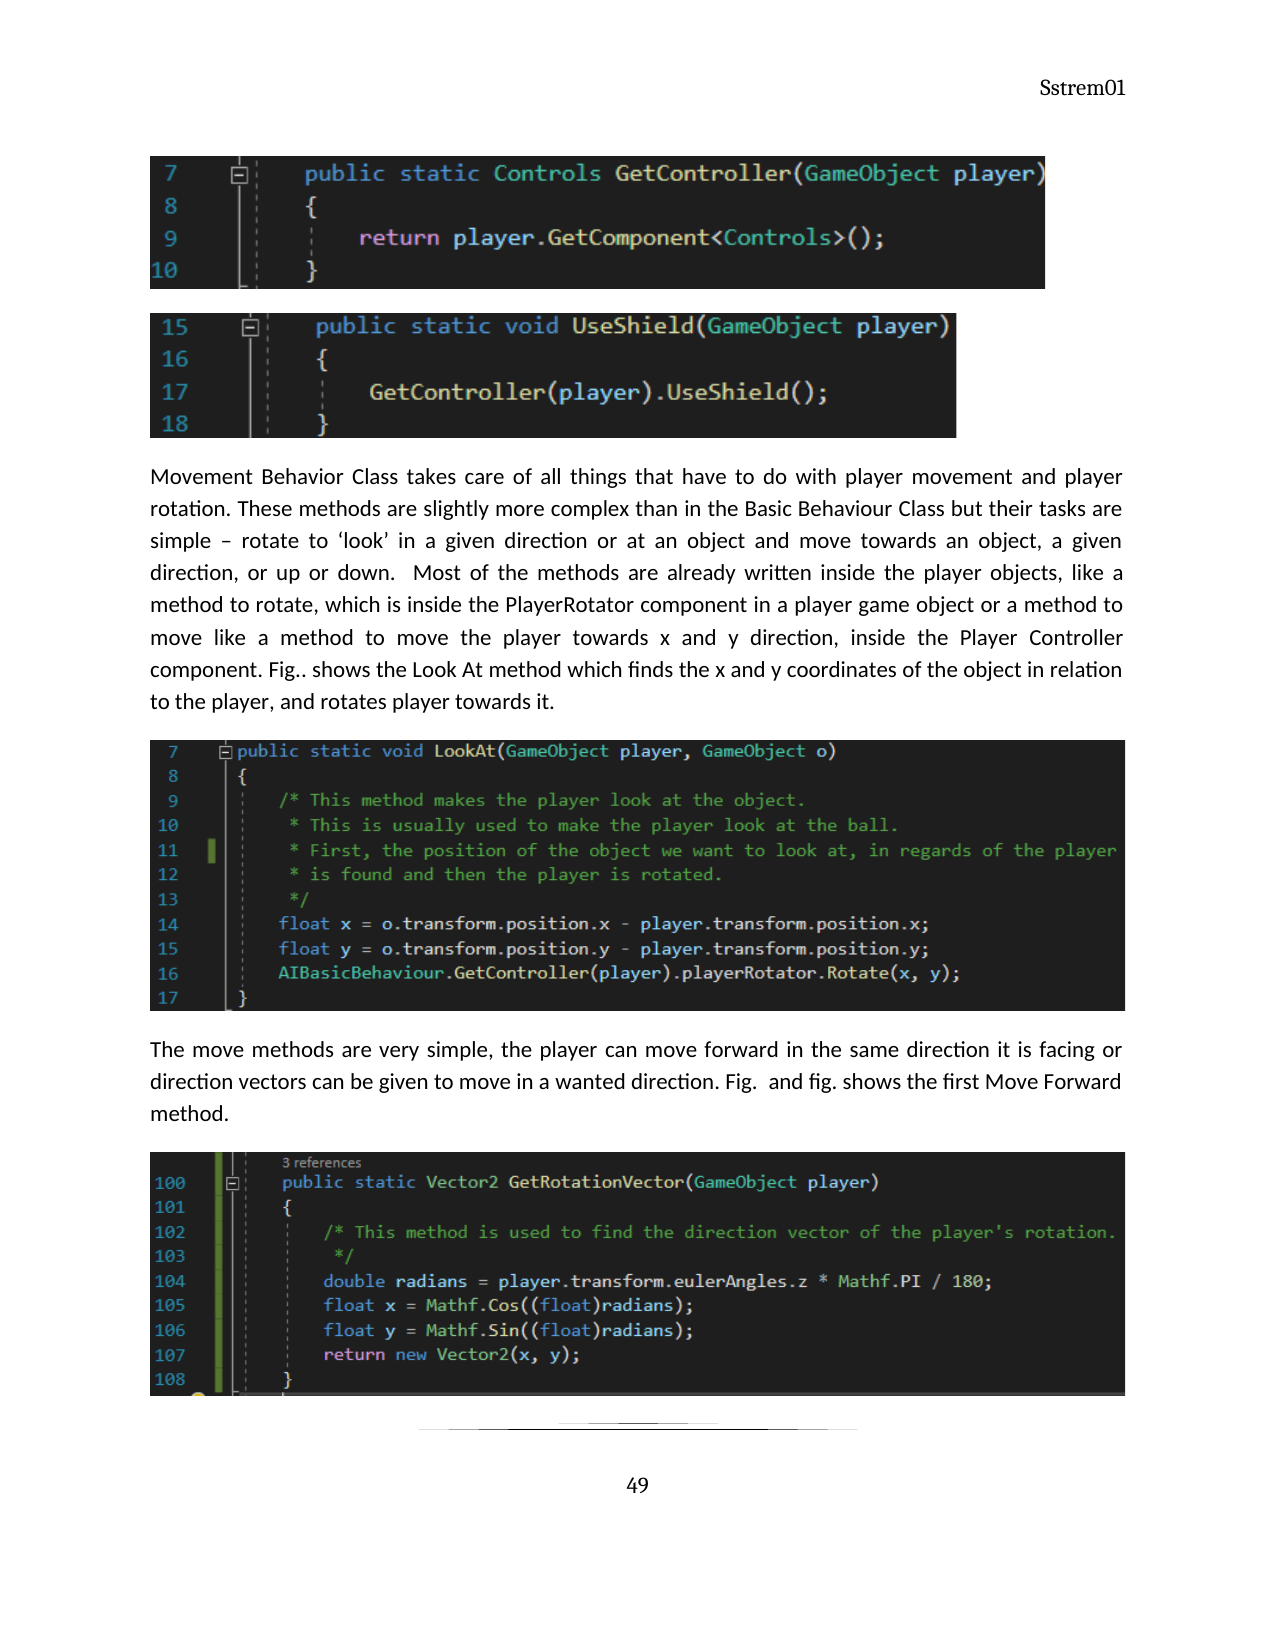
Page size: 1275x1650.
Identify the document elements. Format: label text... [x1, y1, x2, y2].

picture [150, 740, 1125, 1011]
text Movement Behavior Class takes care of all things that have to do with player movement and player rotation. These methods are slightly more complex than in the Basic Behaviour Class but their tasks are simple – rotate to ‘look’ in a given direction or at an object and move towards an object, a given direction, or up or down. Most of the methods are already written inside the player objects, like a method to rotate, which is inside the PlayerRotator component in a player game object or a method to move like a method to move the player towards x and y direction, inside the Player Controller component. Fig.. shows the Look At method which finds the x and y coordinates of the object in relation to the player, and rotates player towards it. [150, 462, 1125, 715]
picture [150, 156, 1046, 289]
picture [150, 313, 957, 438]
text The move methods are very simple, the player can move forward in the same direction it is facing or direction vectors can be given to move in a wanted direction. Fig. and fig. shows the first Move Forward method. [150, 1035, 1125, 1127]
picture [150, 1152, 1125, 1396]
